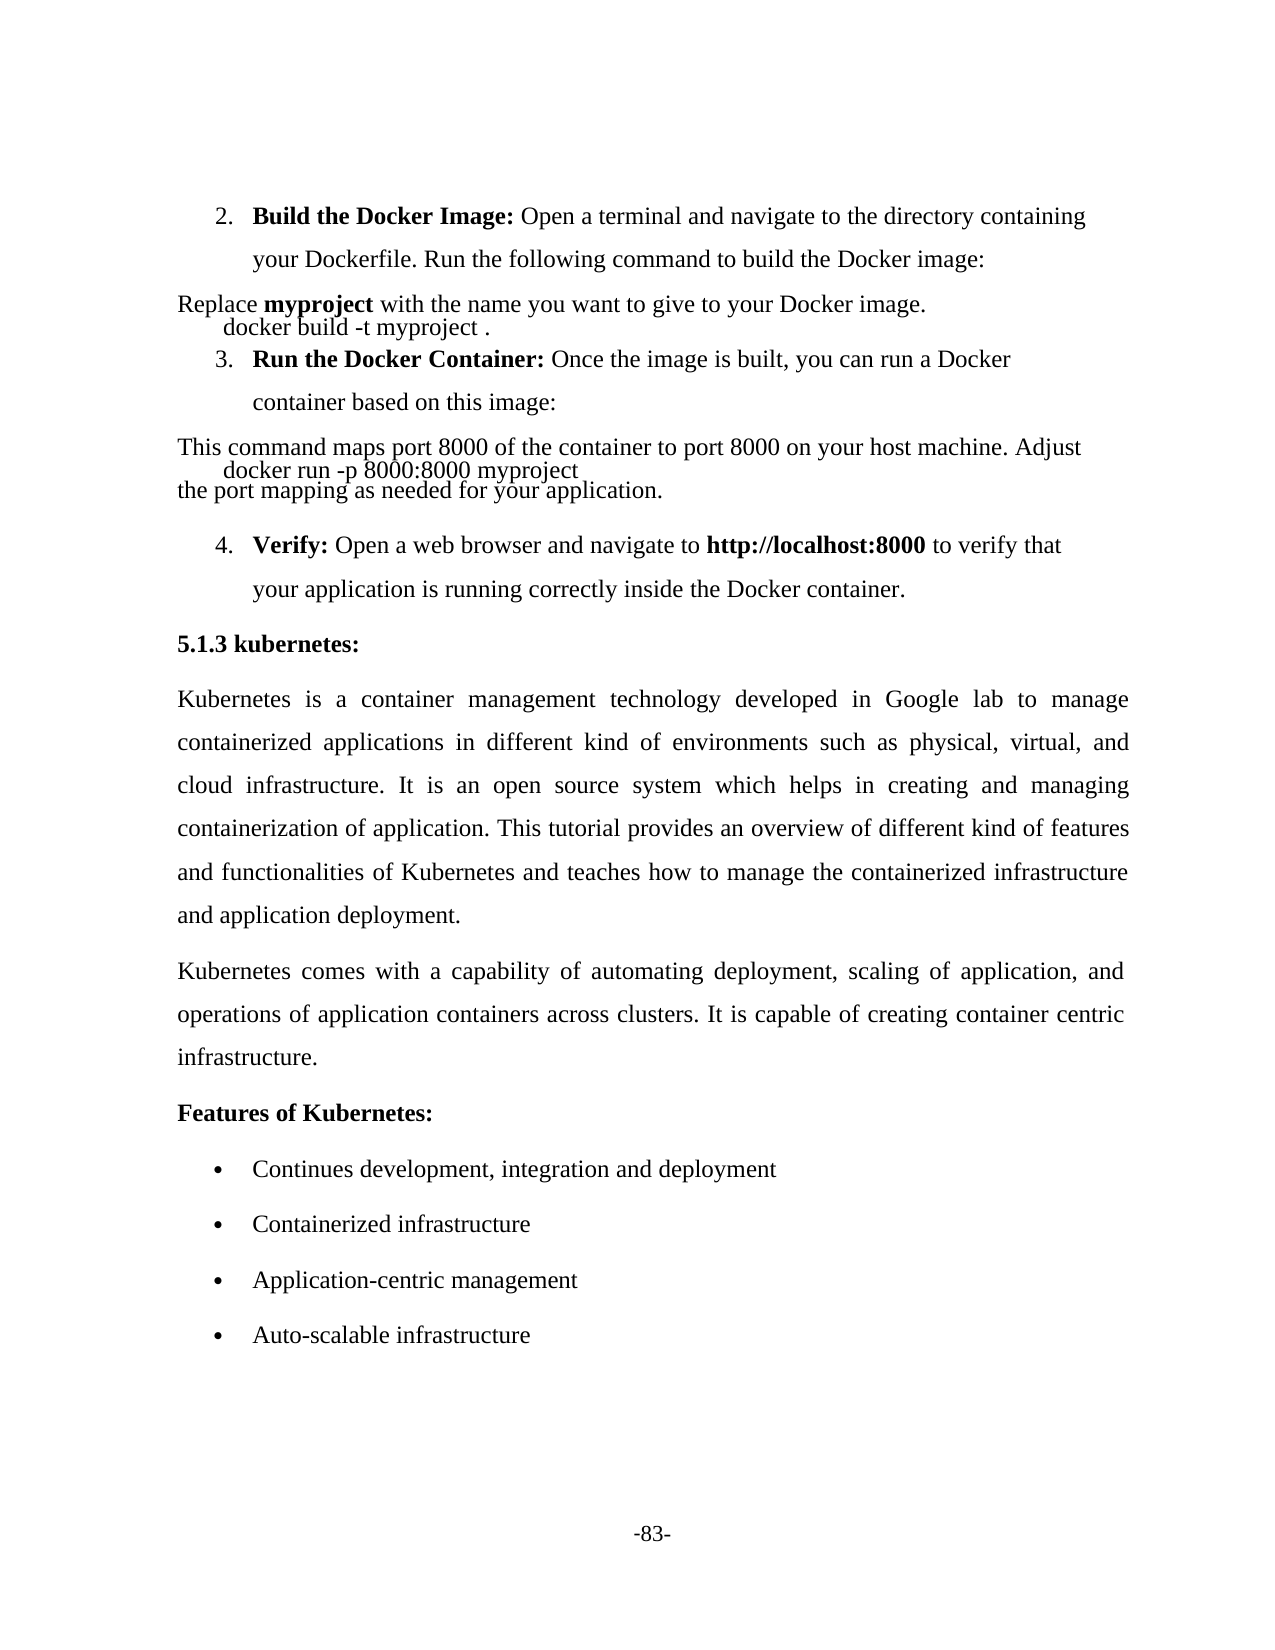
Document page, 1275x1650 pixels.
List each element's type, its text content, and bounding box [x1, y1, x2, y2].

text This command maps port 8000 of the container to port 8000 on your host machine. Adjust the port mapping as needed for your application. [177, 432, 1116, 503]
subtitle Features of Kubernetes: [177, 1098, 1198, 1127]
list Build the Docker Image: Open a terminal and navigate to the directory containing your Dockerfile. Run the following command to build the Docker image: [215, 201, 1119, 273]
text Replace myproject with the name you want to give to your Docker image. [177, 289, 1198, 318]
text Kubernetes is a container management technology developed in Google lab to manage containerized applications in different kind of environments such as physical, virtual, and cloud infrastructure. It is an open source system which helps in creating and managing containerization of application. This tutorial provides an overview of different kind of features and functionalities of Kubernetes and teaches how to manage the containerized infrastructure and application deployment. [177, 684, 1129, 928]
list Application-centric management [214, 1265, 1198, 1293]
list Auto-scalable infrastructure [214, 1321, 1198, 1349]
text Kubernetes comes with a capability of automating deployment, scaling of application, and operations of application containers across clusters. It is capable of creating container centric infrastructure. [177, 956, 1125, 1071]
list Continues development, integration and deployment [214, 1154, 1198, 1182]
subtitle kubernetes: [177, 629, 1198, 658]
list Run the Docker Container: Once the image is built, you can run a Docker container based on this image: [215, 344, 1110, 416]
list Verify: Open a web browser and navigate to http://localhost:8000 to verify that your application is running correctly inside the Docker container. [215, 531, 1113, 602]
list Containerized infrastructure [214, 1209, 1198, 1238]
